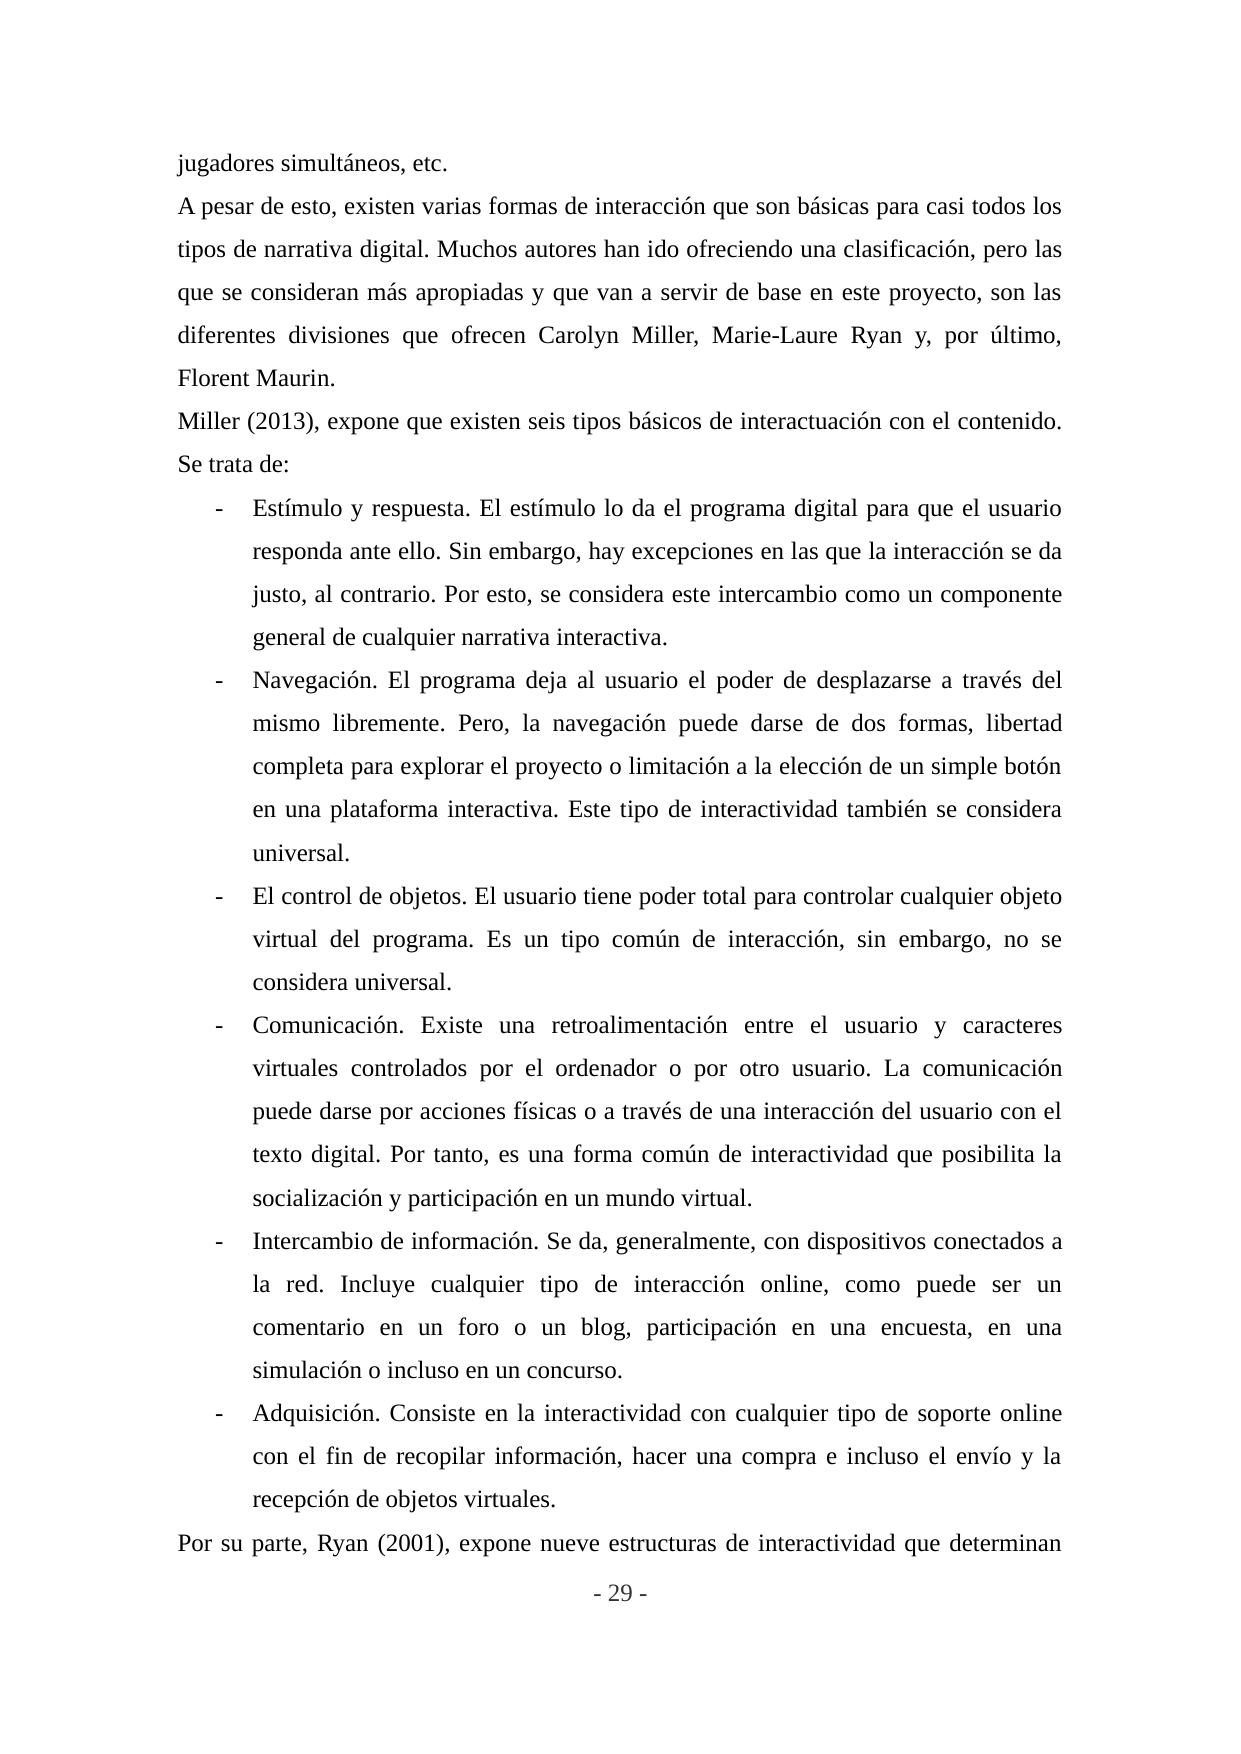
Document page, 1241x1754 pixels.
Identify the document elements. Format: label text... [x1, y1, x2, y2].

list Adquisición. Consiste en la interactividad con cualquier tipo de soporte online con el fin de recopilar información, hacer una compra e incluso el envío y la recepción de objetos virtuales. [215, 1398, 1063, 1513]
list Estímulo y respuesta. El estímulo lo da el programa digital para que el usuario responda ante ello. Sin embargo, hay excepciones en las que la interacción se da justo, al contrario. Por esto, se considera este intercambio como un componente general de cualquier narrativa interactiva. [215, 493, 1063, 651]
list Intercambio de información. Se da, generalmente, con dispositivos conectados a la red. Incluye cualquier tipo de interacción online, como puede ser un comentario en un foro o un blog, participación en una encuesta, en una simulación o incluso en un concurso. [215, 1226, 1063, 1384]
list El control de objetos. El usuario tiene poder total para controlar cualquier objeto virtual del programa. Es un tipo común de interacción, sin embargo, no se considera universal. [215, 881, 1063, 996]
list Navegación. El programa deja al usuario el poder de desplazarse a través del mismo libremente. Pero, la navegación puede darse de dos formas, libertad completa para explorar el proyecto o limitación a la elección de un simple botón en una plataforma interactiva. Este tipo de interactividad también se considera universal. [215, 665, 1063, 866]
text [177, 1528, 1063, 1556]
text Miller (2013), expone que existen seis tipos básicos de interactuación con el contenido. Se trata de: [177, 406, 1063, 478]
text A pesar de esto, existen varias formas de interacción que son básicas para casi todos los tipos de narrativa digital. Muchos autores han ido ofreciendo una clasificación, pero las que se consideran más apropiadas y que van a servir de base en este proyecto, son las diferentes divisiones que ofrecen Carolyn Miller, Marie-Laure Ryan y, por último, Florent Maurin. [177, 191, 1063, 392]
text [177, 148, 1063, 176]
list Comunicación. Existe una retroalimentación entre el usuario y caracteres virtuales controlados por el ordenador o por otro usuario. La comunicación puede darse por acciones físicas o a través de una interacción del usuario con el texto digital. Por tanto, es una forma común de interactividad que posibilita la socialización y participación en un mundo virtual. [215, 1010, 1063, 1211]
